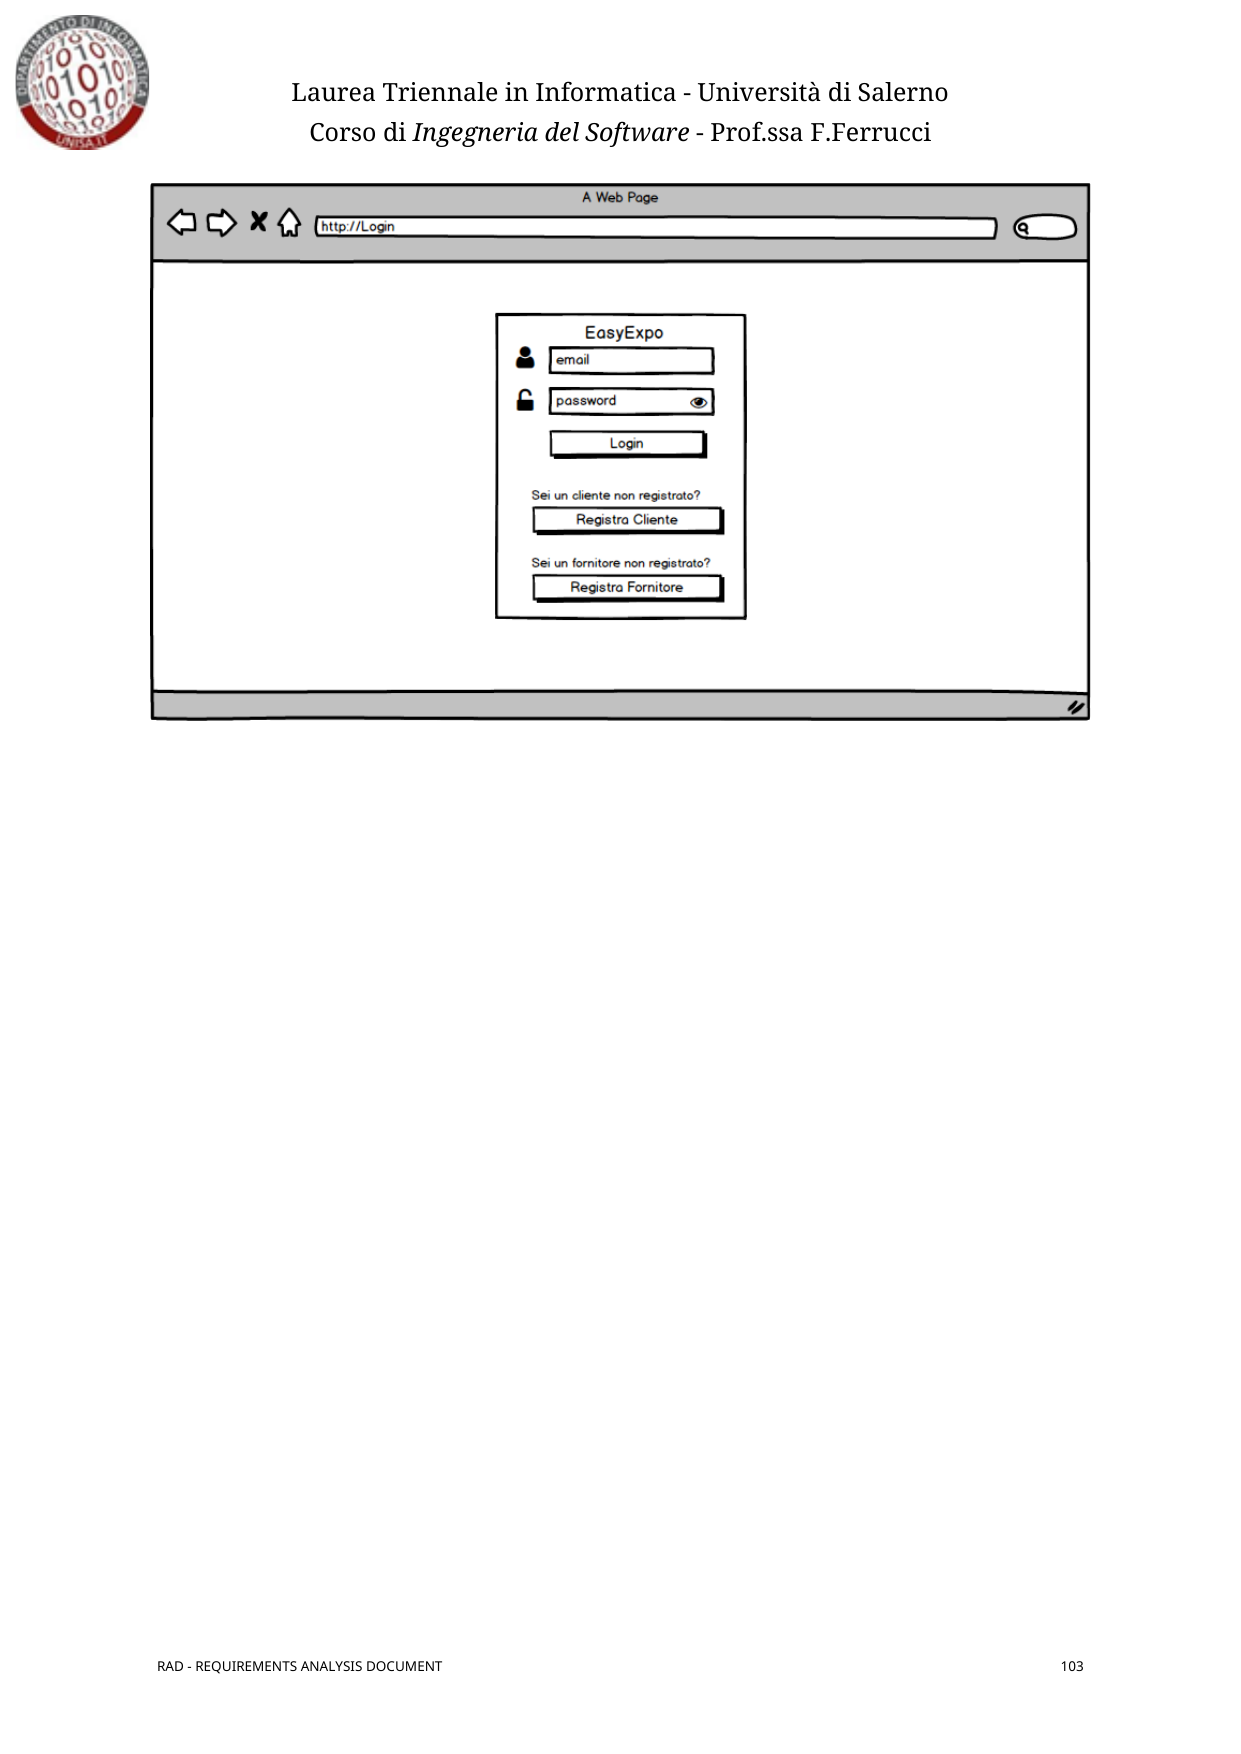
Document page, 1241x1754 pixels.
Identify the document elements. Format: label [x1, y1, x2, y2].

picture [150, 183, 1091, 721]
picture [15, 15, 150, 150]
